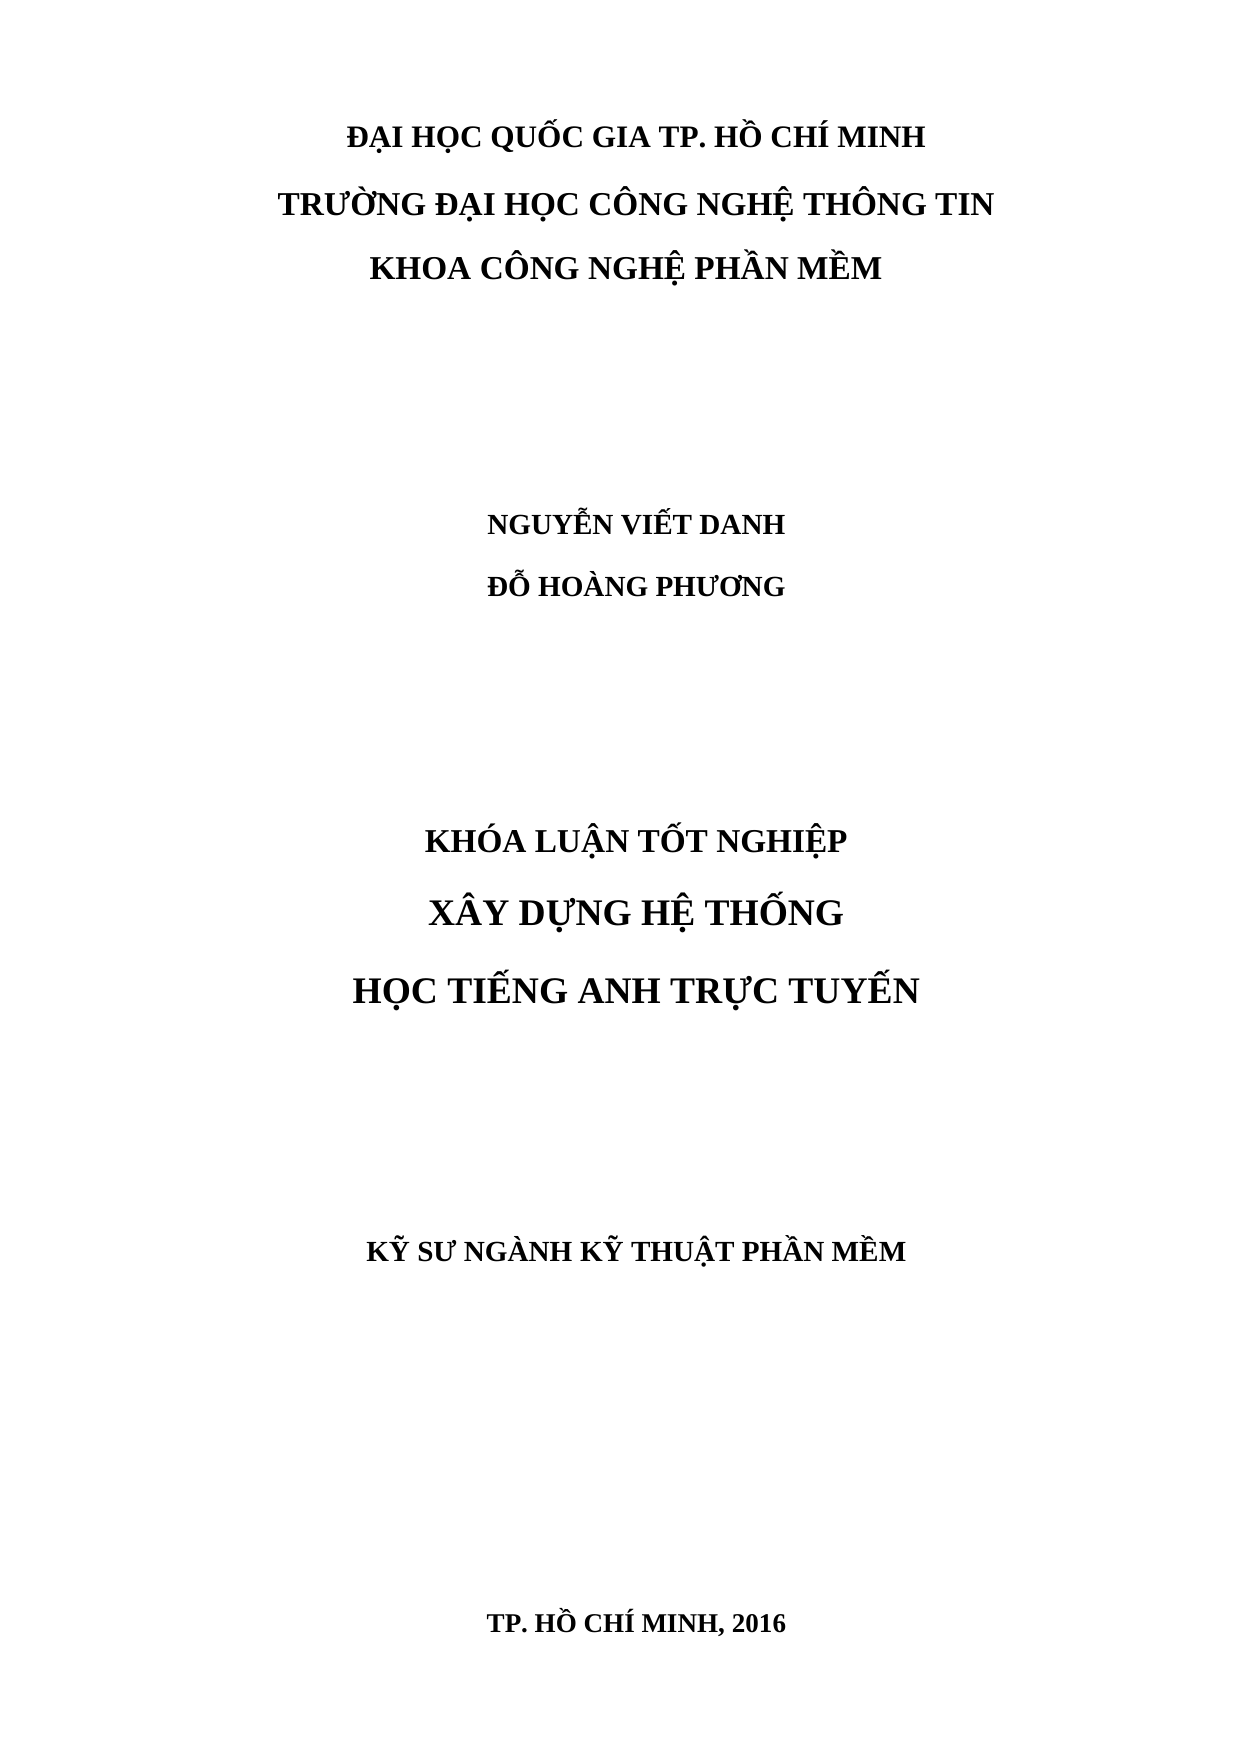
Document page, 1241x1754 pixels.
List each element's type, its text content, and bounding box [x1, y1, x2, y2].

text KỸ SƯ NGÀNH KỸ THUẬT PHẦN MỀM [150, 1234, 1122, 1267]
text TRƯỜNG ĐẠI HỌC CÔNG NGHỆ THÔNG TIN [150, 184, 1122, 223]
text ĐỖ HOÀNG PHƯƠNG [150, 569, 1122, 603]
text HỌC TIẾNG ANH TRỰC TUYẾN [150, 968, 1122, 1011]
text XÂY DỰNG HỆ THỐNG [150, 891, 1122, 934]
text KHOA CÔNG NGHỆ PHẦN MỀM [150, 248, 1122, 287]
text KHÓA LUẬN TỐT NGHIỆP [150, 821, 1122, 859]
text NGUYỄN VIẾT DANH [150, 507, 1122, 540]
text TP. HỒ CHÍ MINH, 2016 [150, 1607, 1122, 1638]
text ĐẠI HỌC QUỐC GIA TP. HỒ CHÍ MINH [150, 118, 1122, 154]
